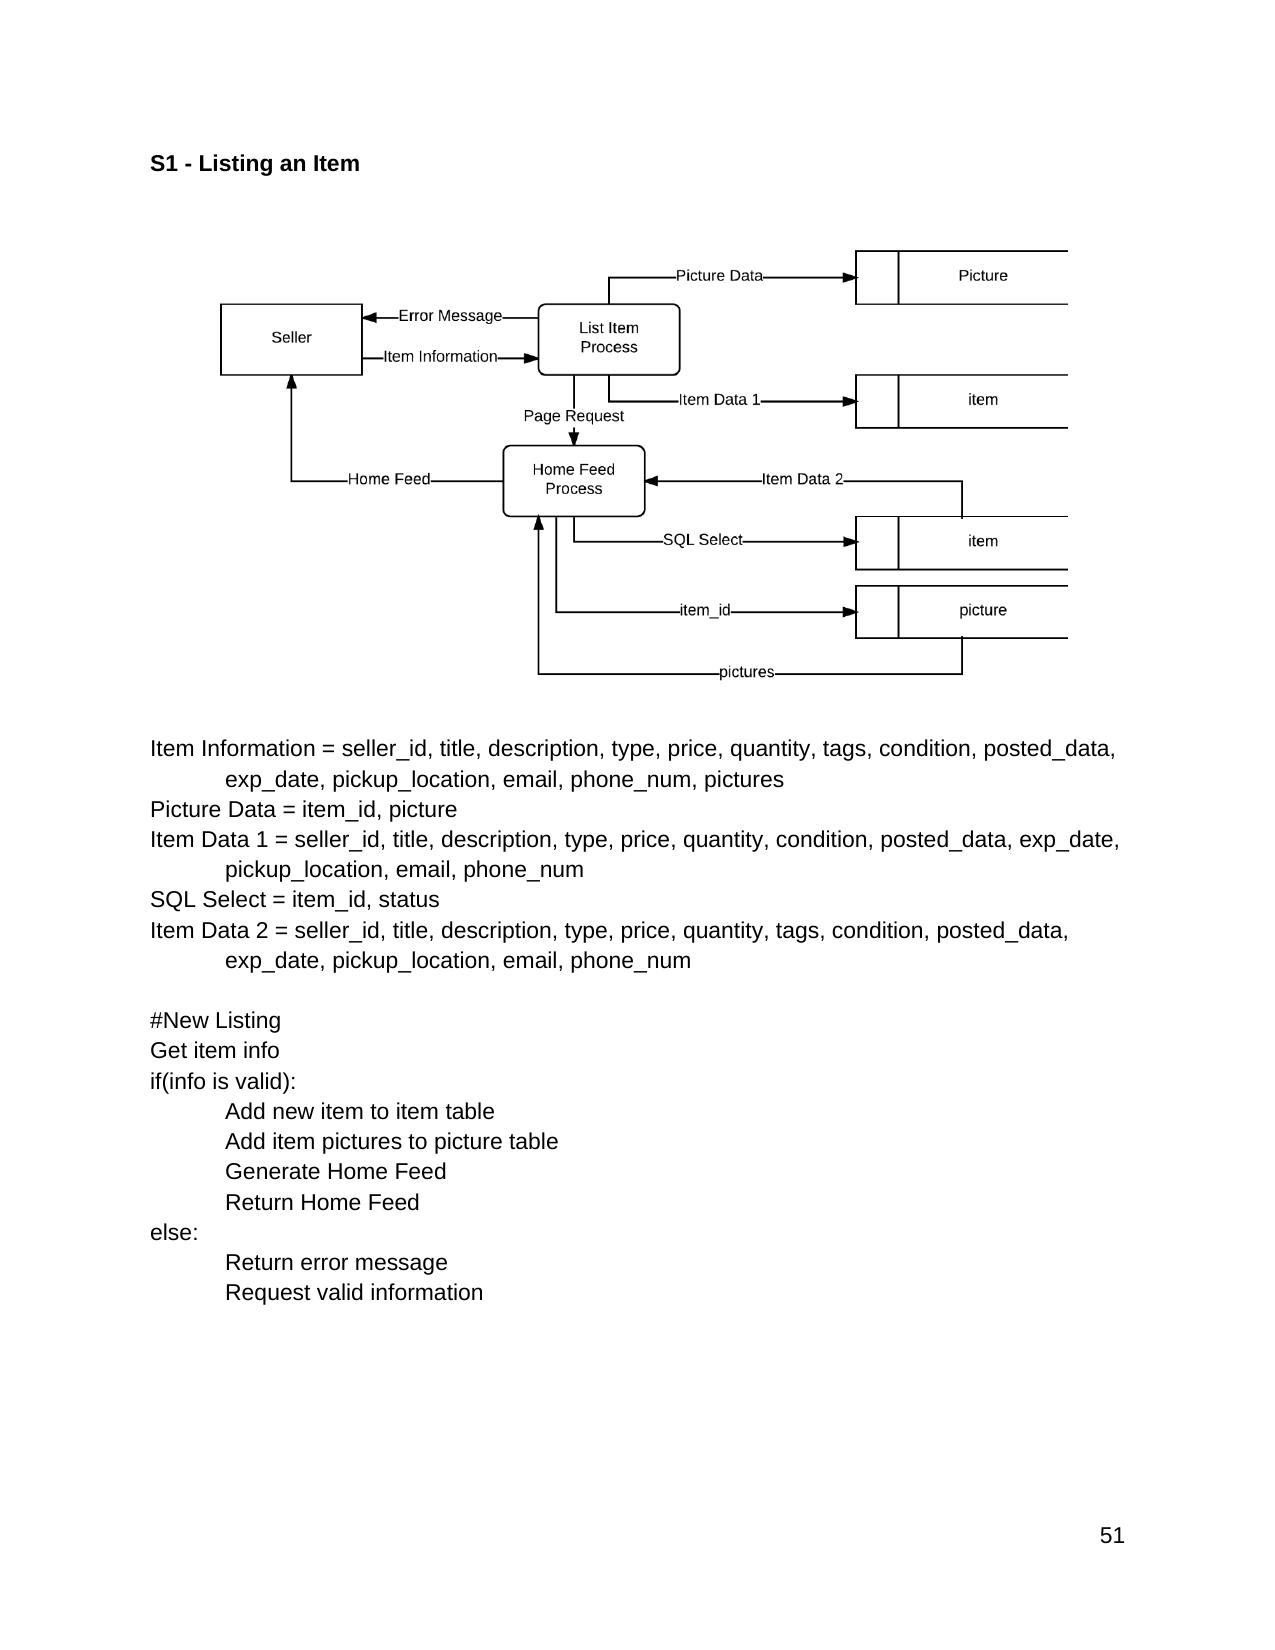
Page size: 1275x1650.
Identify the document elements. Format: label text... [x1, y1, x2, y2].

text Add new item to item table [150, 1098, 1125, 1124]
text #New Listing [150, 1007, 1125, 1033]
text Get item info [150, 1037, 1125, 1064]
text SQL Select = item_id, status [150, 886, 1125, 913]
text Request valid information [150, 1279, 1125, 1305]
text pickup_location, email, phone_num [150, 856, 1125, 882]
text Item Data 2 = seller_id, title, description, type, price, quantity, tags, condition, posted_data, [150, 917, 1125, 943]
text S1 - Listing an Item [150, 150, 1125, 176]
text Generate Home Feed [150, 1158, 1125, 1184]
text Add item pictures to picture table [150, 1128, 1125, 1154]
text exp_date, pickup_location, email, phone_num [150, 947, 1125, 973]
text Item Information = seller_id, title, description, type, price, quantity, tags, condition, posted_data, [150, 735, 1125, 762]
text else: [150, 1219, 1125, 1245]
text if(info is valid): [150, 1068, 1125, 1094]
text Picture Data = item_id, picture [150, 796, 1125, 822]
text Item Data 1 = seller_id, title, description, type, price, quantity, condition, posted_data, exp_date, [150, 826, 1125, 852]
text Return error message [150, 1249, 1125, 1275]
text Return Home Feed [150, 1188, 1125, 1215]
picture [150, 180, 1121, 732]
text exp_date, pickup_location, email, phone_num, pictures [150, 766, 1125, 792]
